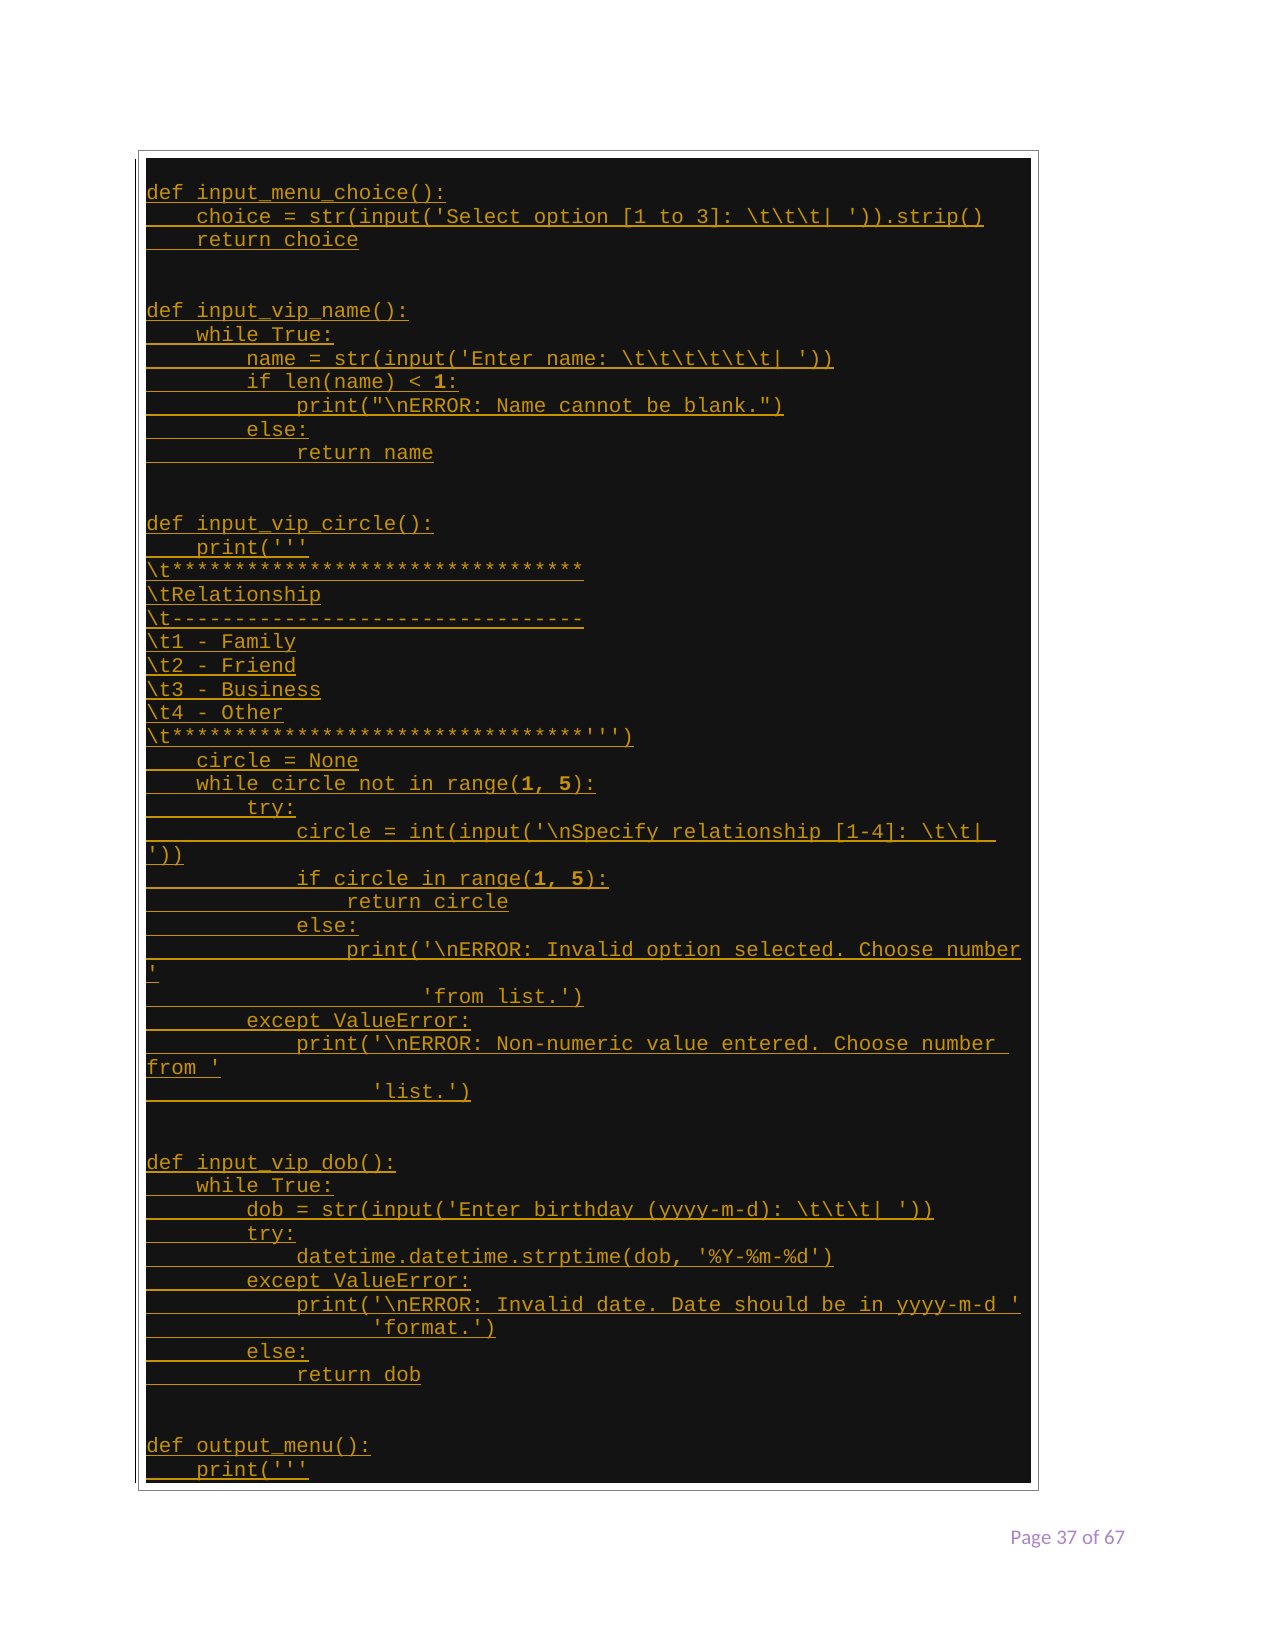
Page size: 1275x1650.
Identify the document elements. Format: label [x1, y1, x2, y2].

table_header [139, 151, 1038, 1490]
